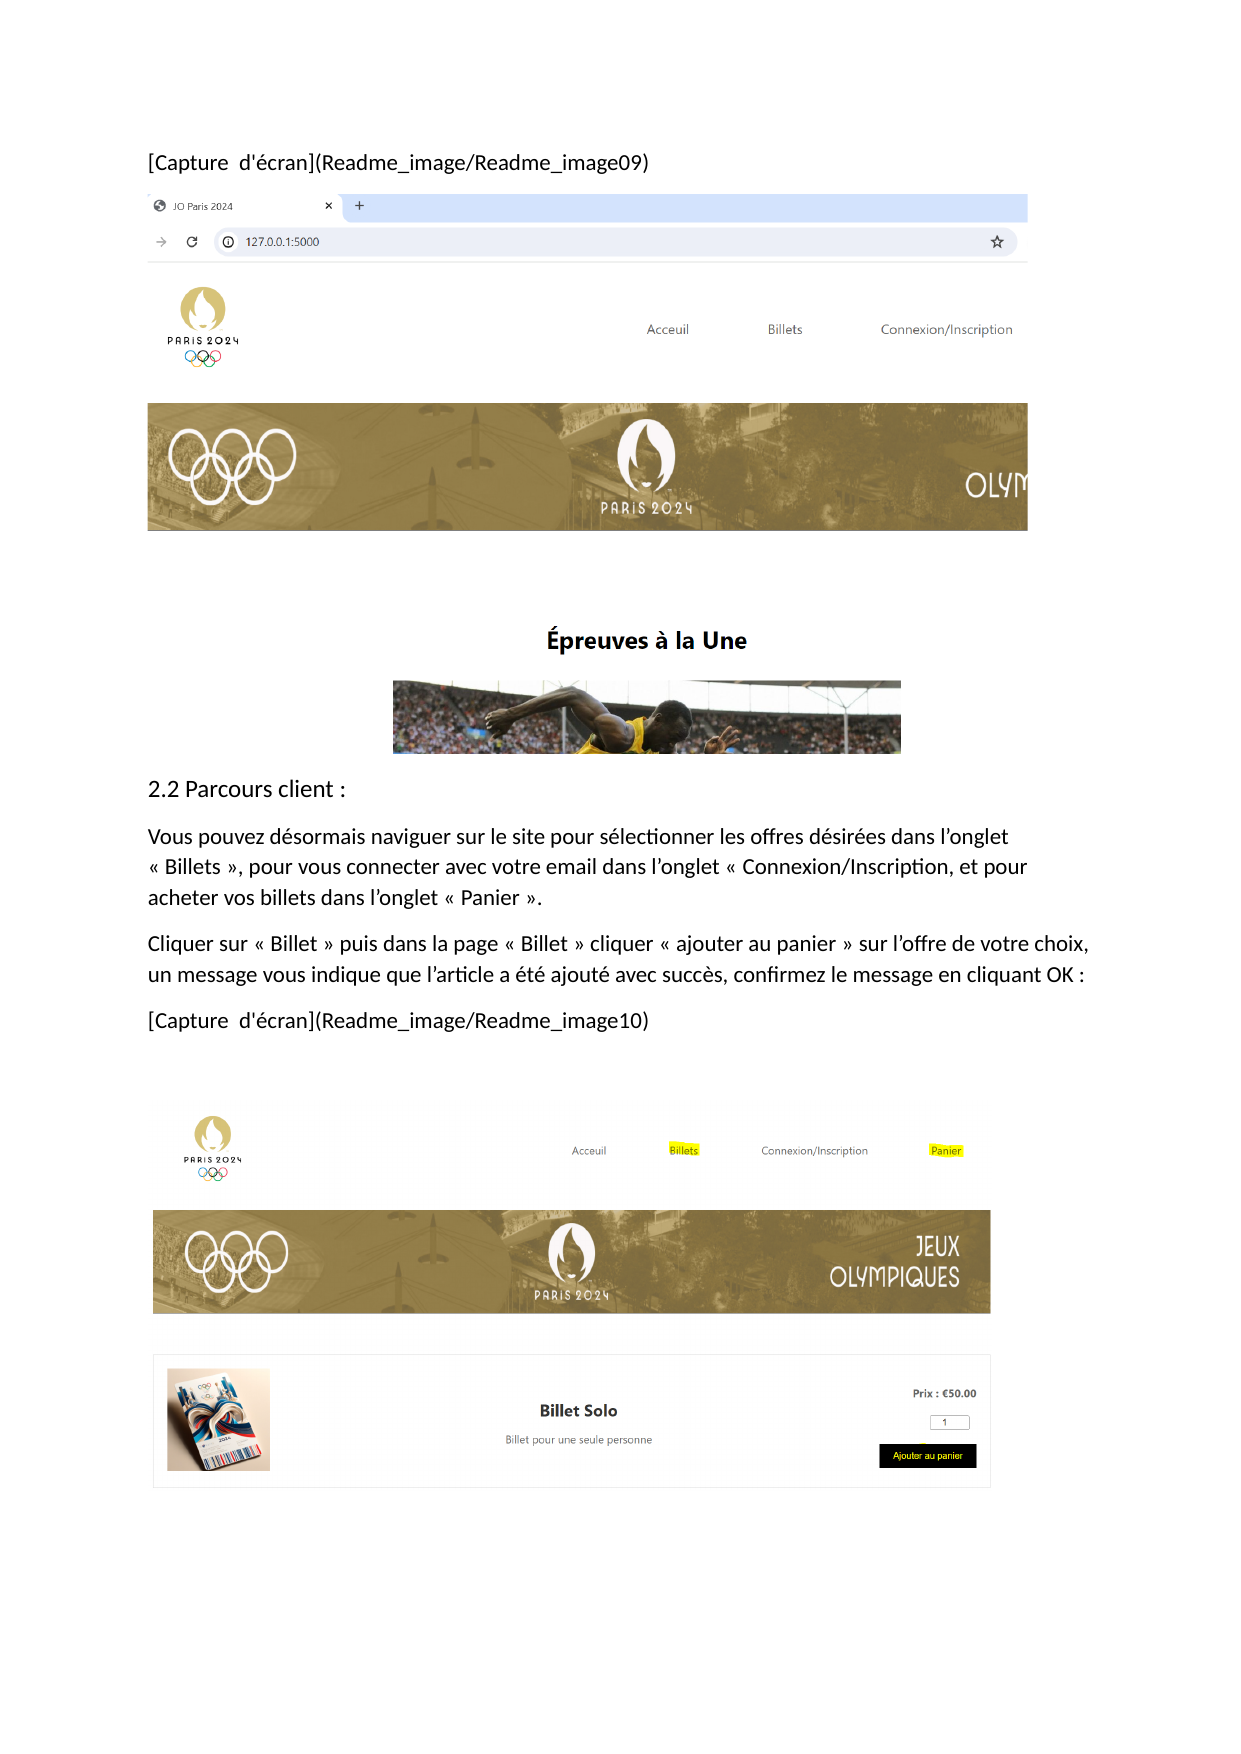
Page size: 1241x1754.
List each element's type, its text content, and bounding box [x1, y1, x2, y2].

text Vous pouvez désormais naviguer sur le site pour sélectionner les offres désirées dans l’onglet « Billets », pour vous connecter avec votre email dans l’onglet « Connexion/Inscription, et pour acheter vos billets dans l’onglet « Panier ». [148, 822, 1093, 911]
text [Capture d'écran](Readme_image/Readme_image09) [148, 148, 1093, 176]
text 2.2 Parcours client : [148, 773, 1093, 803]
text [Capture d'écran](Readme_image/Readme_image10) [148, 1007, 1093, 1035]
text Cliquer sur « Billet » puis dans la page « Billet » cliquer « ajouter au panier » sur l’offre de votre choix, un message vous indique que l’article a été ajouté avec succès, confirmez le message en cliquant OK : [148, 929, 1093, 988]
picture [147, 1100, 993, 1491]
picture [147, 194, 1028, 754]
